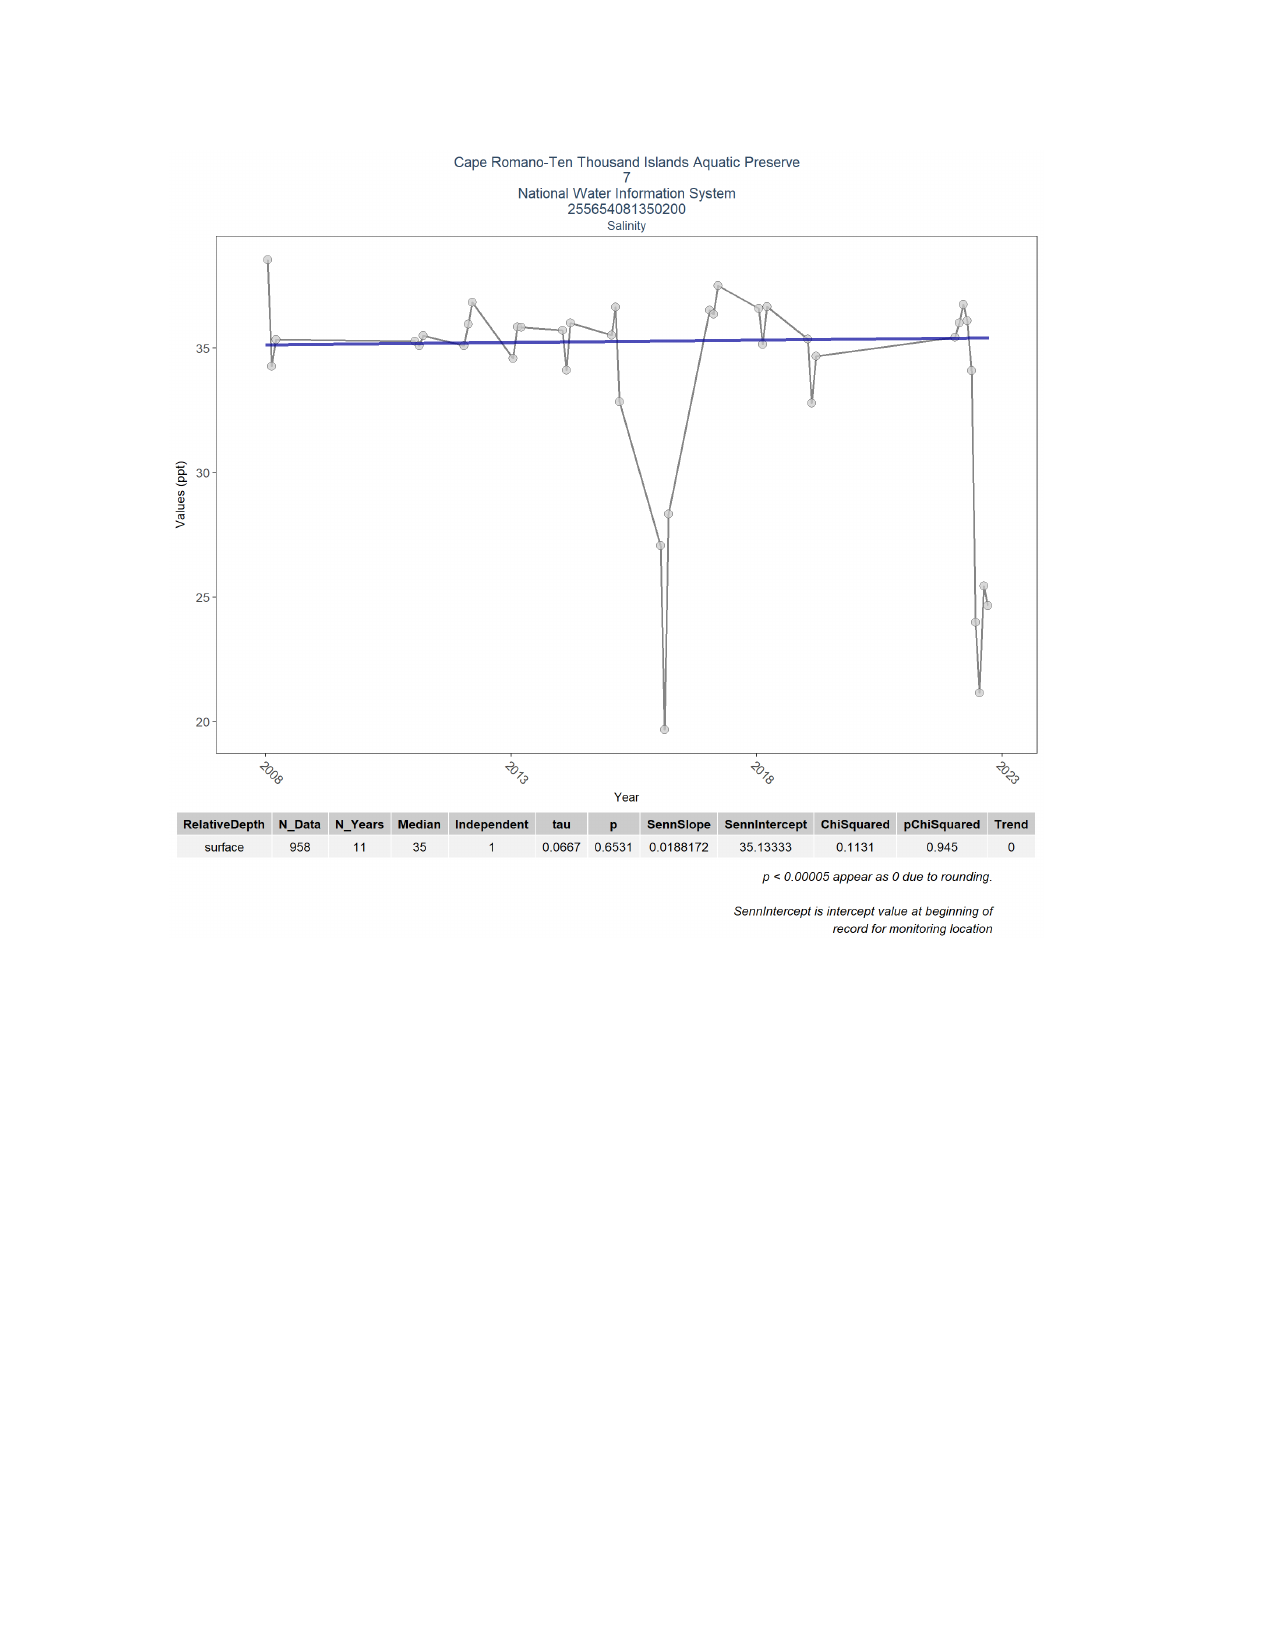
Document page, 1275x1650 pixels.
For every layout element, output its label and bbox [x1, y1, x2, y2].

picture [168, 150, 1044, 938]
